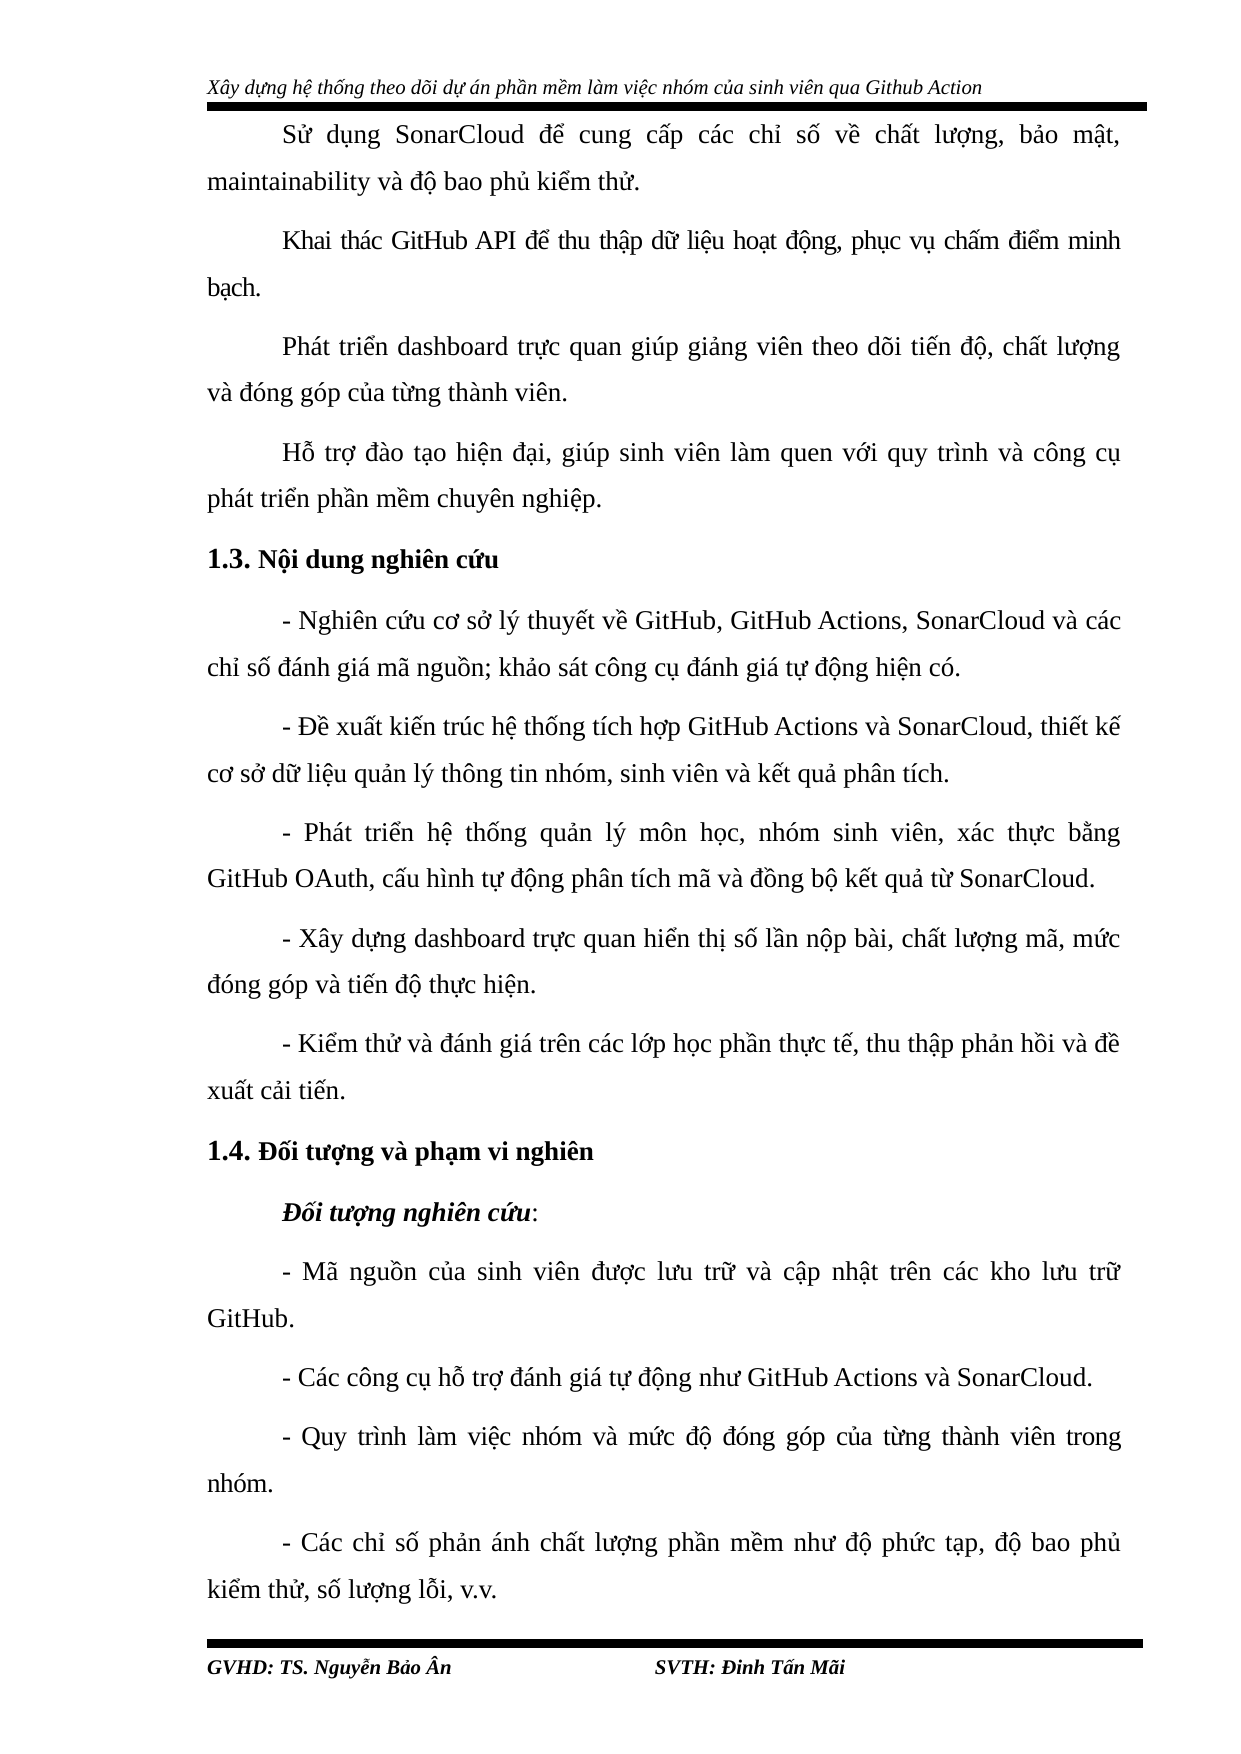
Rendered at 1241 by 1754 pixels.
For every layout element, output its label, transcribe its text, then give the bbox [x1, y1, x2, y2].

text Đối tượng nghiên cứu: [207, 1196, 1122, 1227]
text - Các chỉ số phản ánh chất lượng phần mềm như độ phức tạp, độ bao phủ kiểm thử, số lượng lỗi, v.v. [207, 1526, 1122, 1604]
text - Phát triển hệ thống quản lý môn học, nhóm sinh viên, xác thực bằng GitHub OAuth, cấu hình tự động phân tích mã và đồng bộ kết quả từ SonarCloud. [207, 816, 1122, 894]
text Khai thác GitHub API để thu thập dữ liệu hoạt động, phục vụ chấm điểm minh bạch. [207, 224, 1122, 302]
text Hỗ trợ đào tạo hiện đại, giúp sinh viên làm quen với quy trình và công cụ phát triển phần mềm chuyên nghiệp. [207, 436, 1122, 513]
subtitle Đối tượng và phạm vi nghiên [207, 1133, 1122, 1167]
text - Quy trình làm việc nhóm và mức độ đóng góp của từng thành viên trong nhóm. [207, 1420, 1122, 1498]
text - Các công cụ hỗ trợ đánh giá tự động như GitHub Actions và SonarCloud. [207, 1361, 1122, 1392]
text - Đề xuất kiến trúc hệ thống tích hợp GitHub Actions và SonarCloud, thiết kế cơ sở dữ liệu quản lý thông tin nhóm, sinh viên và kết quả phân tích. [207, 710, 1122, 788]
text Sử dụng SonarCloud để cung cấp các chỉ số về chất lượng, bảo mật, maintainability và độ bao phủ kiểm thử. [207, 118, 1122, 196]
text - Nghiên cứu cơ sở lý thuyết về GitHub, GitHub Actions, SonarCloud và các chỉ số đánh giá mã nguồn; khảo sát công cụ đánh giá tự động hiện có. [207, 604, 1122, 682]
text - Mã nguồn của sinh viên được lưu trữ và cập nhật trên các kho lưu trữ GitHub. [207, 1255, 1122, 1333]
text - Xây dựng dashboard trực quan hiển thị số lần nộp bài, chất lượng mã, mức đóng góp và tiến độ thực hiện. [207, 922, 1122, 999]
text - Kiểm thử và đánh giá trên các lớp học phần thực tế, thu thập phản hồi và đề xuất cải tiến. [207, 1028, 1122, 1105]
text Phát triển dashboard trực quan giúp giảng viên theo dõi tiến độ, chất lượng và đóng góp của từng thành viên. [207, 330, 1122, 408]
subtitle Nội dung nghiên cứu [207, 541, 1122, 575]
